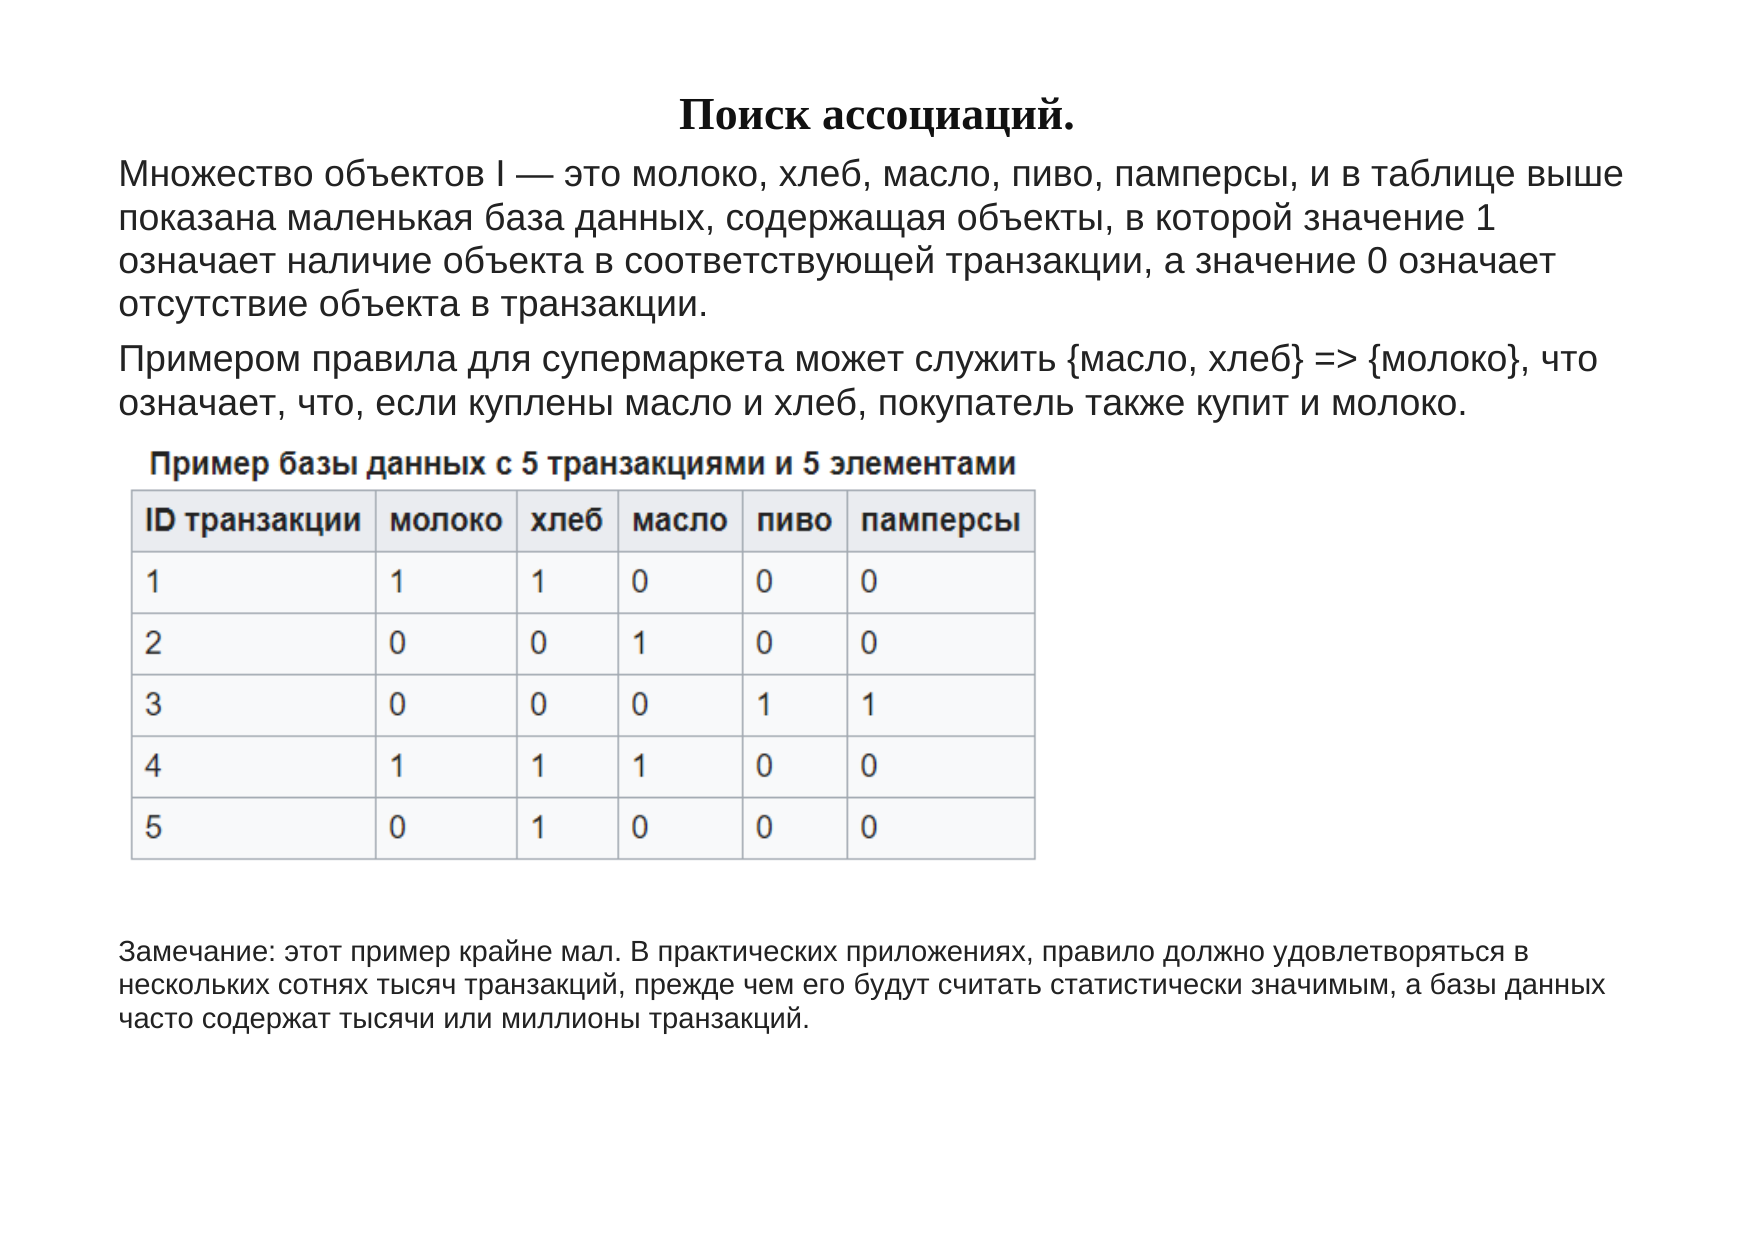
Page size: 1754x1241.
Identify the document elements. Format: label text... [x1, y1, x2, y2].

text Замечание: этот пример крайне мал. В практических приложениях, правило должно удовлетворяться в нескольких сотнях тысяч транзакций, прежде чем его будут считать статистически значимым, а базы данных часто содержат тысячи или миллионы транзакций. [118, 934, 1636, 1034]
picture [118, 435, 1056, 915]
text Поиск ассоциаций. [118, 86, 1636, 139]
text Примером правила для супермаркета может служить {масло, хлеб} => {молоко}, что означает, что, если куплены масло и хлеб, покупатель также купит и молоко. [118, 337, 1636, 423]
text Множество объектов I — это молоко, хлеб, масло, пиво, памперсы, и в таблице выше показана маленькая база данных, содержащая объекты, в которой значение 1 означает наличие объекта в соответствующей транзакции, а значение 0 означает отсутствие объекта в транзакции. [118, 152, 1636, 324]
